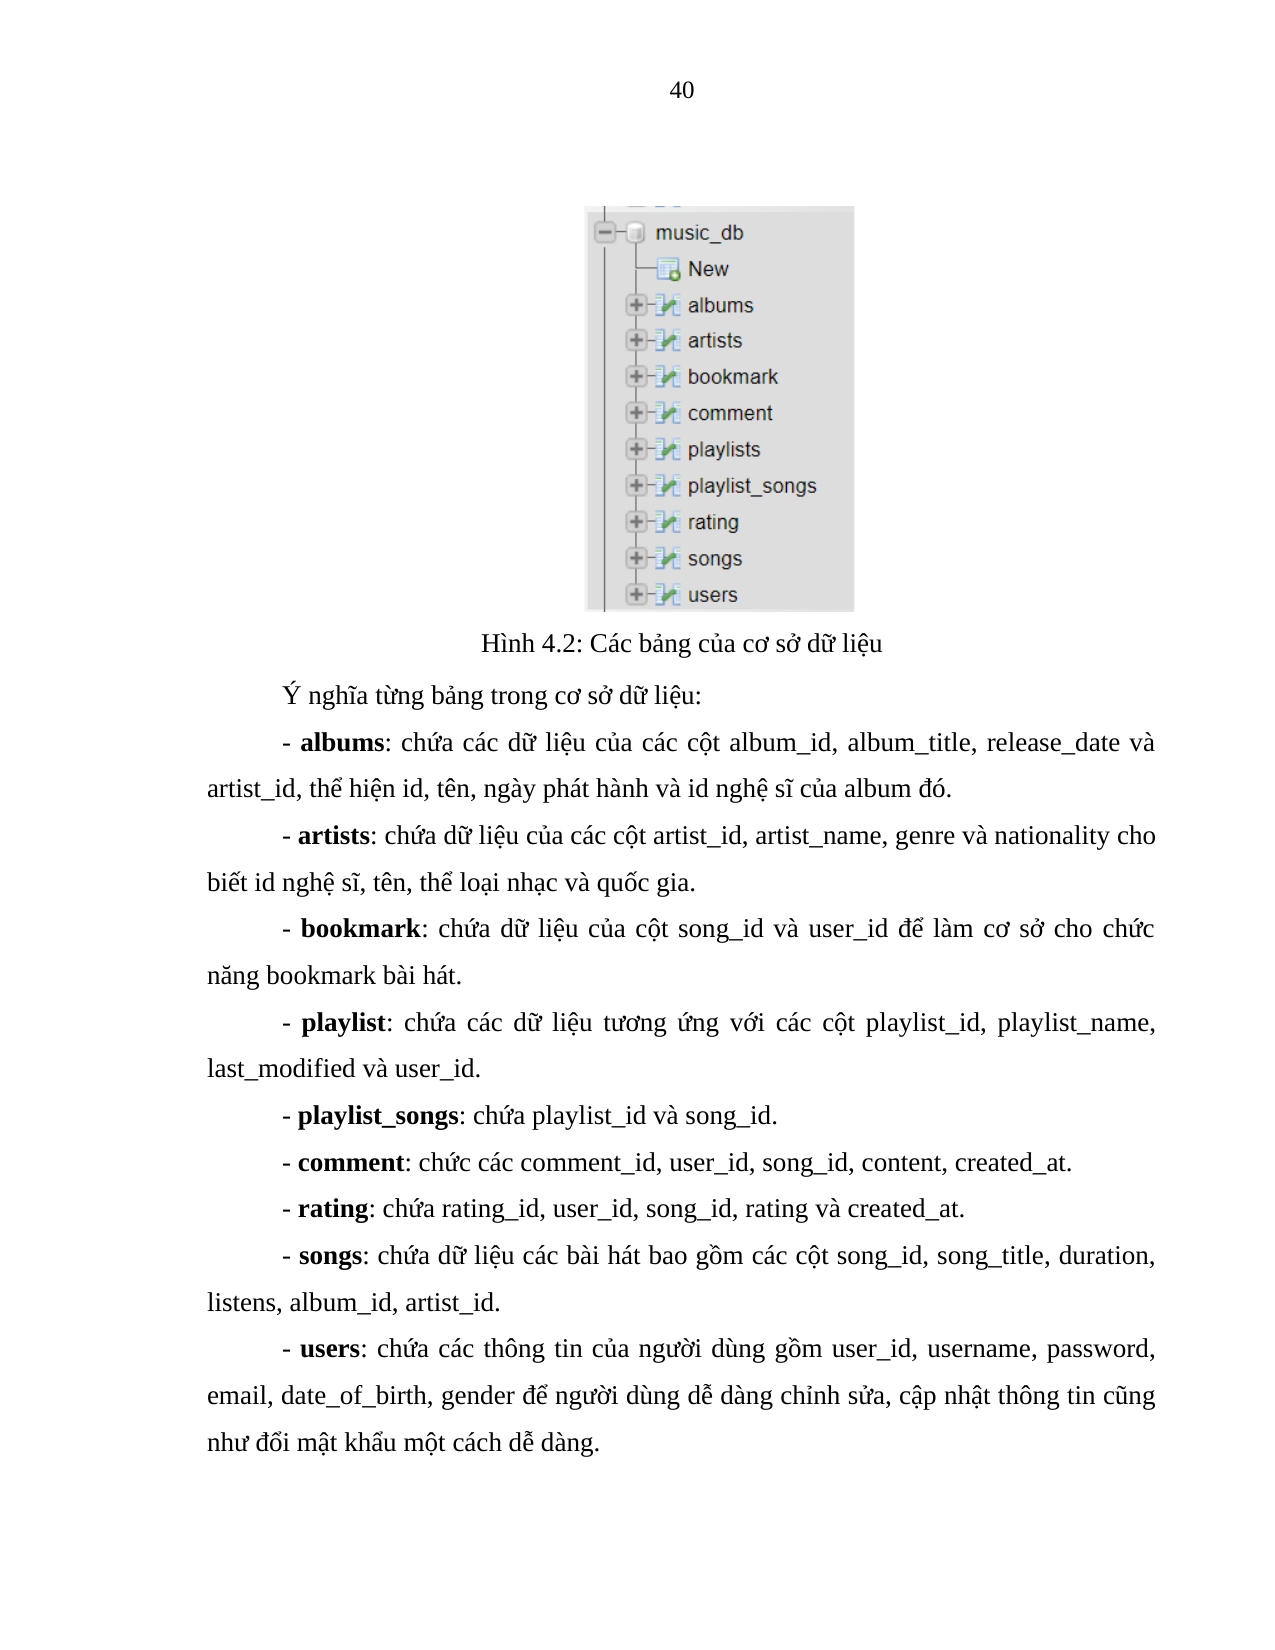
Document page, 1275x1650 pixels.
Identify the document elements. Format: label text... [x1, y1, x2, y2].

text - albums: chứa các dữ liệu của các cột album_id, album_title, release_date và artist_id, thể hiện id, tên, ngày phát hành và id nghệ sĩ của album đó. [207, 726, 1157, 804]
text Hình 4.2: Các bảng của cơ sở dữ liệu [207, 627, 1157, 658]
text - playlist: chứa các dữ liệu tương ứng với các cột playlist_id, playlist_name, last_modified và user_id. [207, 1006, 1157, 1084]
picture [584, 206, 855, 612]
text Ý nghĩa từng bảng trong cơ sở dữ liệu: [207, 679, 1157, 710]
text - songs: chứa dữ liệu các bài hát bao gồm các cột song_id, song_title, duration, listens, album_id, artist_id. [207, 1239, 1157, 1317]
text - users: chứa các thông tin của người dùng gồm user_id, username, password, email, date_of_birth, gender để người dùng dễ dàng chỉnh sửa, cập nhật thông tin cũng như đổi mật khẩu một cách dễ dàng. [207, 1333, 1157, 1457]
text - playlist_songs: chứa playlist_id và song_id. [207, 1099, 1157, 1130]
text - bookmark: chứa dữ liệu của cột song_id và user_id để làm cơ sở cho chức năng bookmark bài hát. [207, 913, 1157, 990]
text - rating: chứa rating_id, user_id, song_id, rating và created_at. [207, 1193, 1157, 1224]
text - artists: chứa dữ liệu của các cột artist_id, artist_name, genre và nationality cho biết id nghệ sĩ, tên, thể loại nhạc và quốc gia. [207, 819, 1157, 897]
text - comment: chức các comment_id, user_id, song_id, content, created_at. [207, 1146, 1157, 1177]
